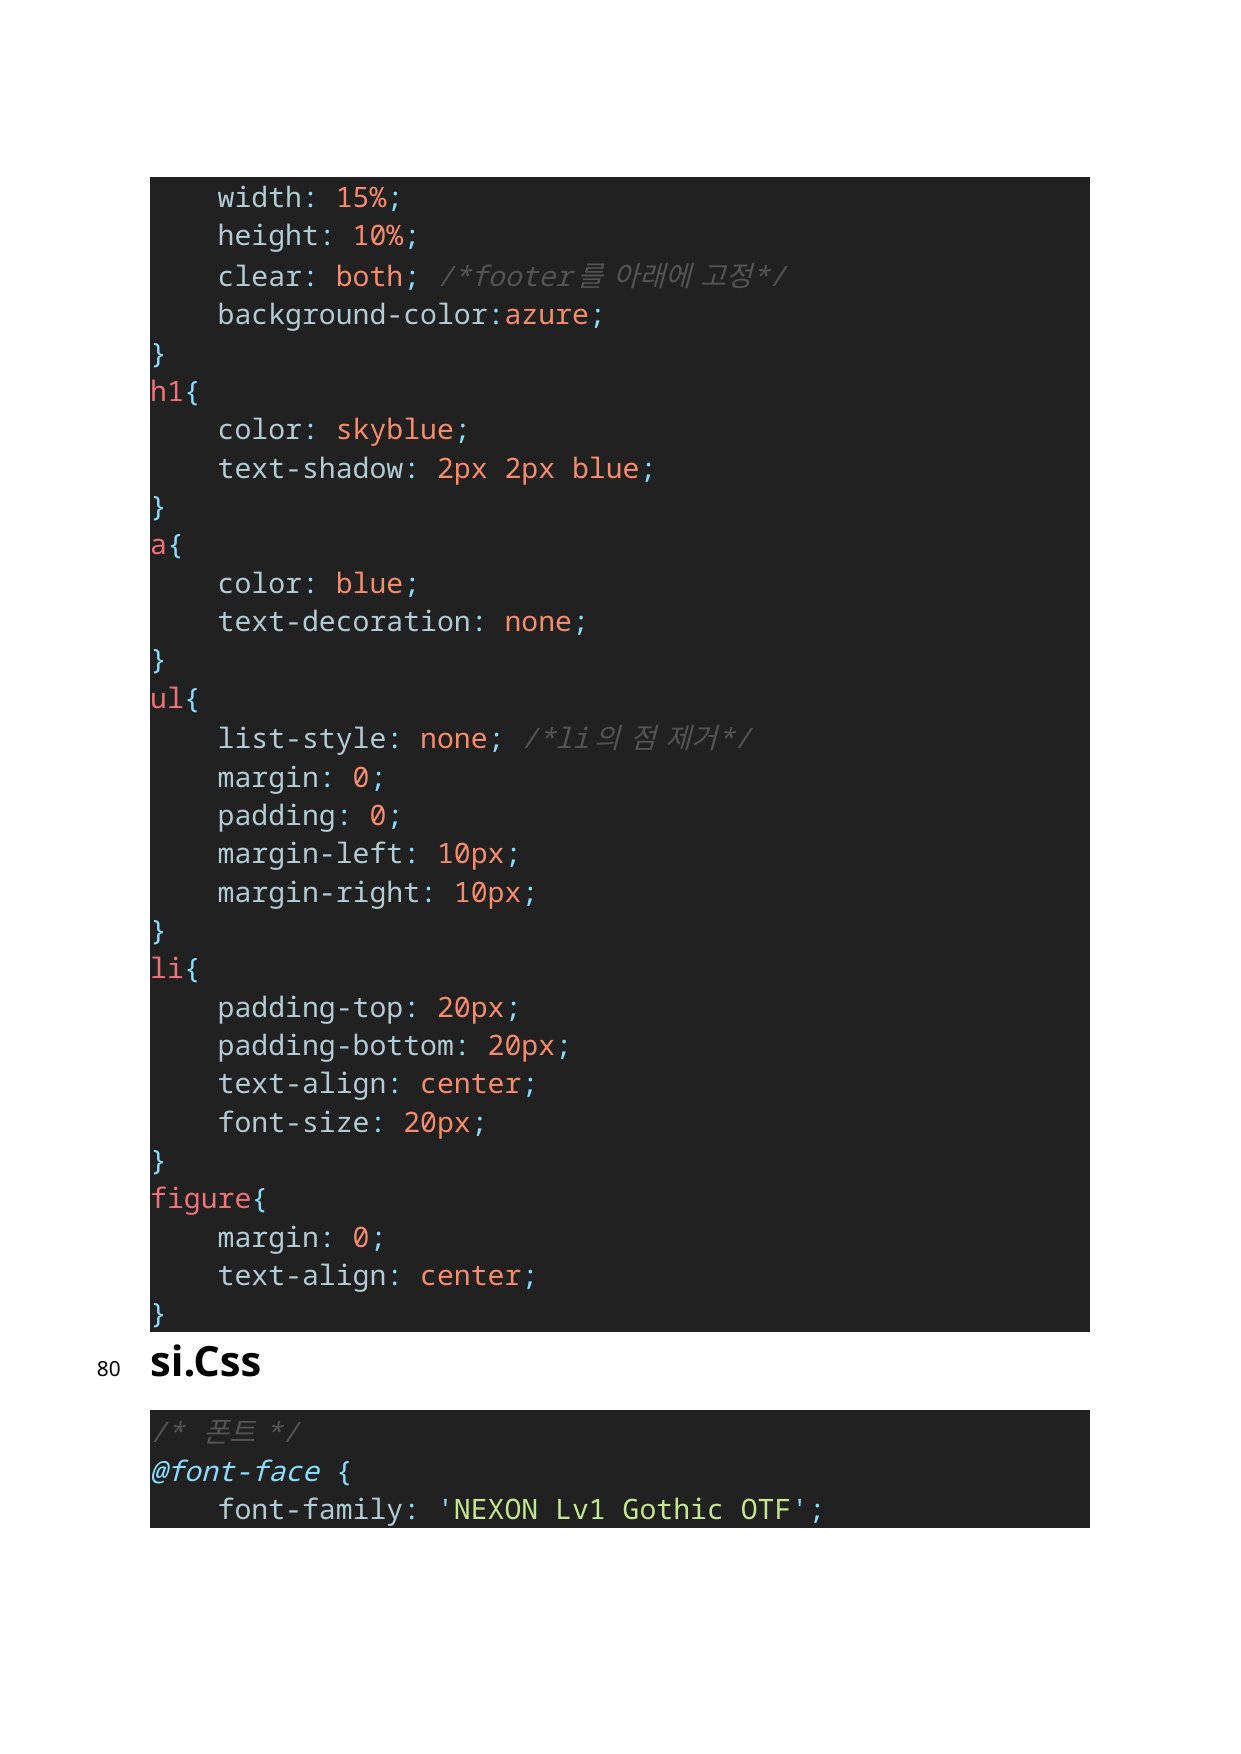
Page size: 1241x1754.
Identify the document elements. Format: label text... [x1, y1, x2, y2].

text } [150, 333, 1090, 371]
text } [150, 640, 1090, 678]
text } [150, 911, 1090, 949]
text height: 10%; [150, 216, 1090, 254]
text li{ [150, 949, 1090, 987]
text padding: 0; [150, 796, 1090, 834]
text color: skyblue; [150, 410, 1090, 448]
text width: 15%; [150, 177, 1090, 216]
text margin-left: 10px; [150, 834, 1090, 872]
text color: blue; [150, 563, 1090, 601]
text /* 폰트 */ [150, 1410, 1090, 1451]
text font-size: 20px; [150, 1102, 1090, 1141]
text margin: 0; [150, 1217, 1090, 1256]
text clear: both; /*footer를 아래에 고정*/ [150, 254, 1090, 295]
text text-align: center; [150, 1064, 1090, 1102]
text figure{ [150, 1179, 1090, 1217]
text text-shadow: 2px 2px blue; [150, 448, 1090, 486]
text h1{ [150, 371, 1090, 410]
text } [150, 1141, 1090, 1179]
text margin: 0; [150, 757, 1090, 796]
text text-align: center; [150, 1256, 1090, 1294]
text padding-bottom: 20px; [150, 1026, 1090, 1064]
text } [150, 486, 1090, 525]
text si.Css [150, 1332, 1090, 1389]
text @font-face { [150, 1451, 1090, 1489]
text a{ [150, 525, 1090, 563]
text background-color:azure; [150, 295, 1090, 333]
text padding-top: 20px; [150, 987, 1090, 1026]
text text-decoration: none; [150, 601, 1090, 640]
text list-style: none; /*li의 점 제거*/ [150, 716, 1090, 757]
text font-family: 'NEXON Lv1 Gothic OTF'; [150, 1489, 1090, 1528]
text margin-right: 10px; [150, 872, 1090, 911]
text } [150, 1294, 1090, 1332]
text ul{ [150, 678, 1090, 716]
